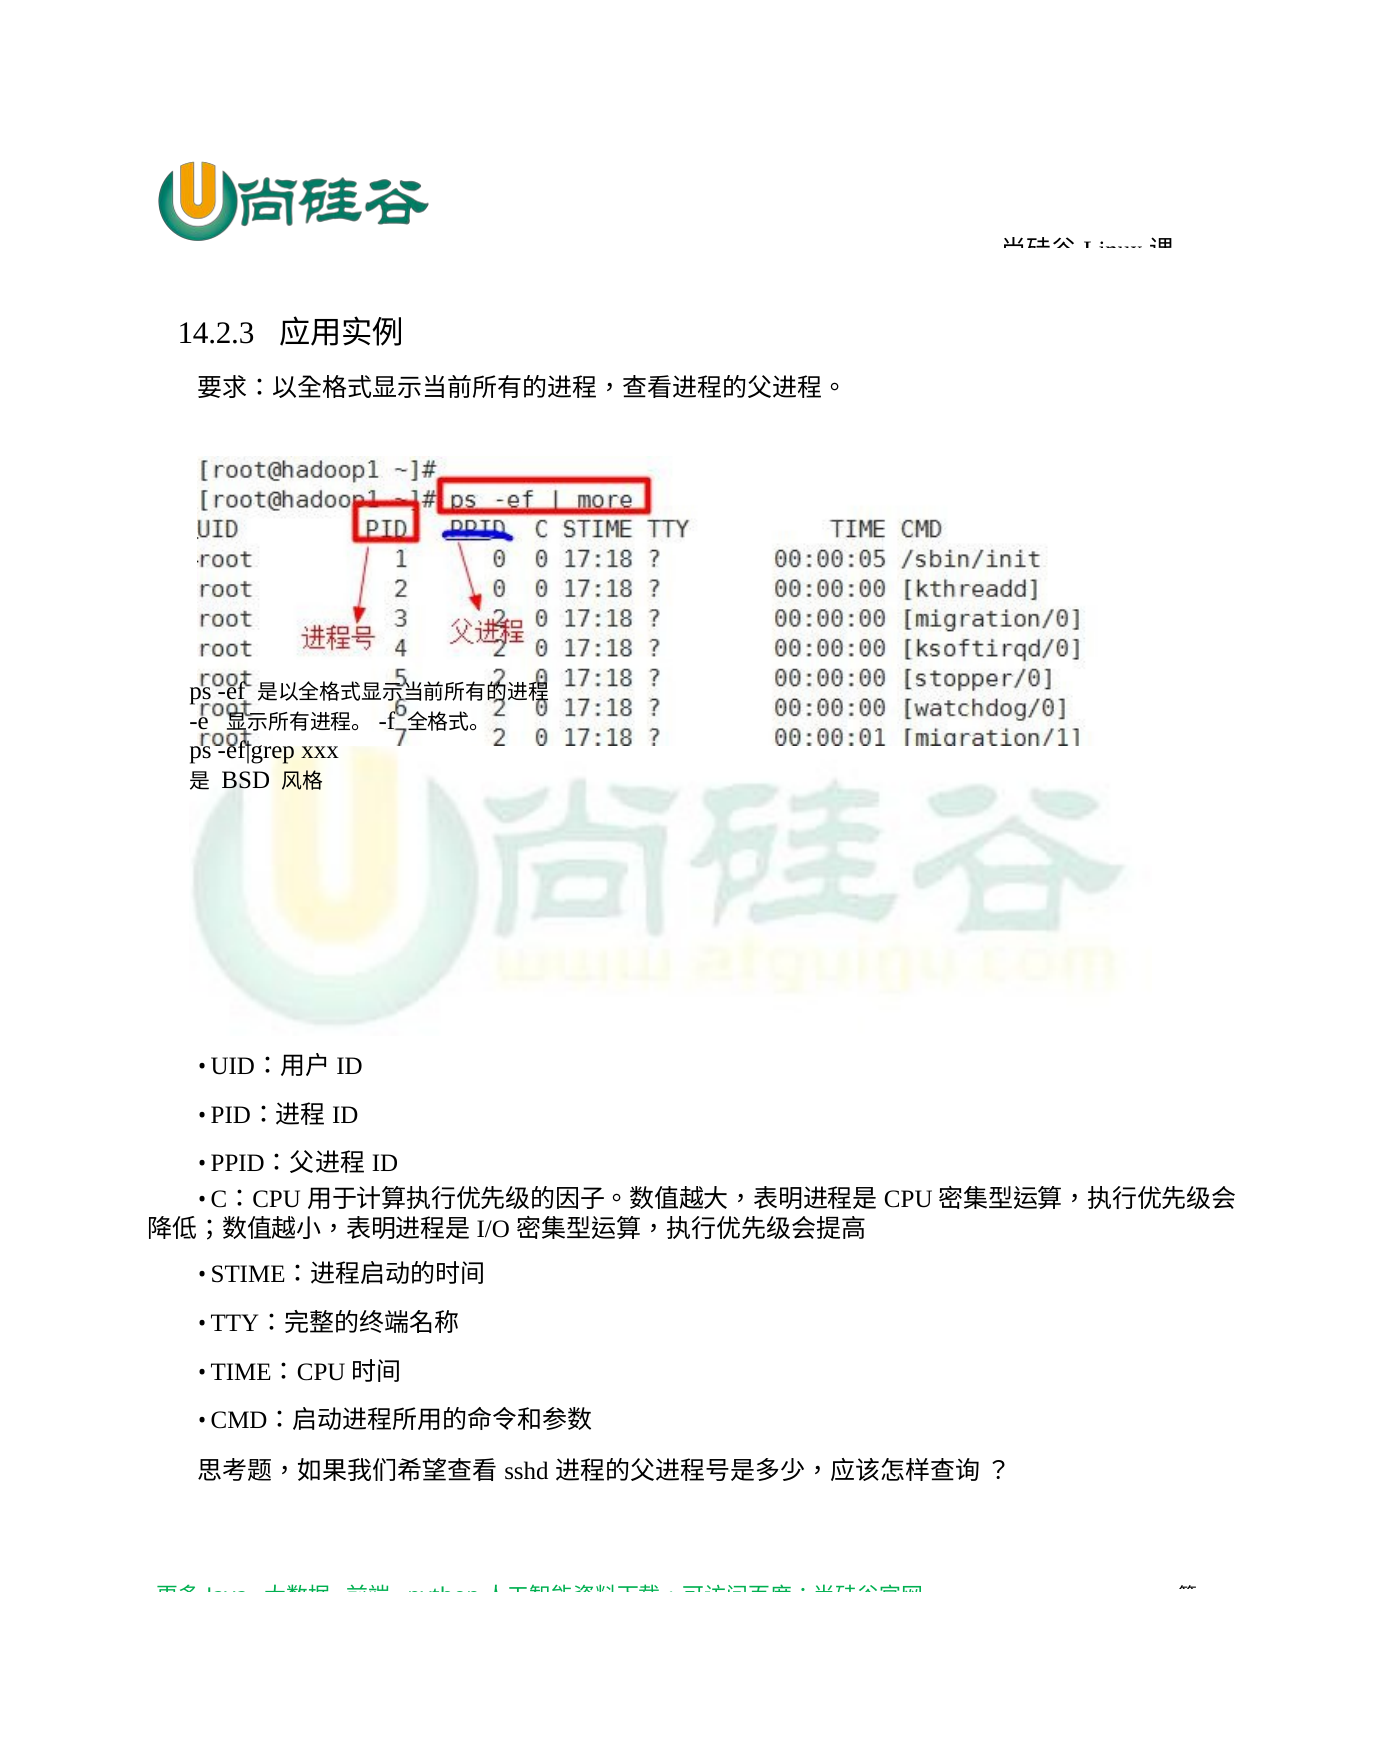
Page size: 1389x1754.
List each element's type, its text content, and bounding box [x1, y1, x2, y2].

subtitle 应用实例 [177, 297, 1338, 355]
picture [147, 153, 436, 249]
list C：CPU 用于计算执行优先级的因子。数值越大，表明进程是 CPU 密集型运算，执行优先级会降低；数值越小，表明进程是 I/O 密集型运算，执行优先级会提高 [148, 1182, 1241, 1244]
text 思考题，如果我们希望查看 sshd 进程的父进程号是多少，应该怎样查询 ？ [198, 1438, 1338, 1489]
list TIME：CPU 时间 [148, 1341, 1338, 1390]
list STIME：进程启动的时间 [148, 1244, 1338, 1292]
list PID：进程 ID [148, 1084, 1338, 1133]
text 要求：以全格式显示当前所有的进程，查看进程的父进程。 [198, 355, 1338, 407]
list TTY：完整的终端名称 [148, 1292, 1338, 1341]
list PPID：父进程 ID [148, 1133, 1338, 1182]
list CMD：启动进程所用的命令和参数 [148, 1390, 1338, 1438]
list UID：用户 ID [148, 437, 1338, 1084]
